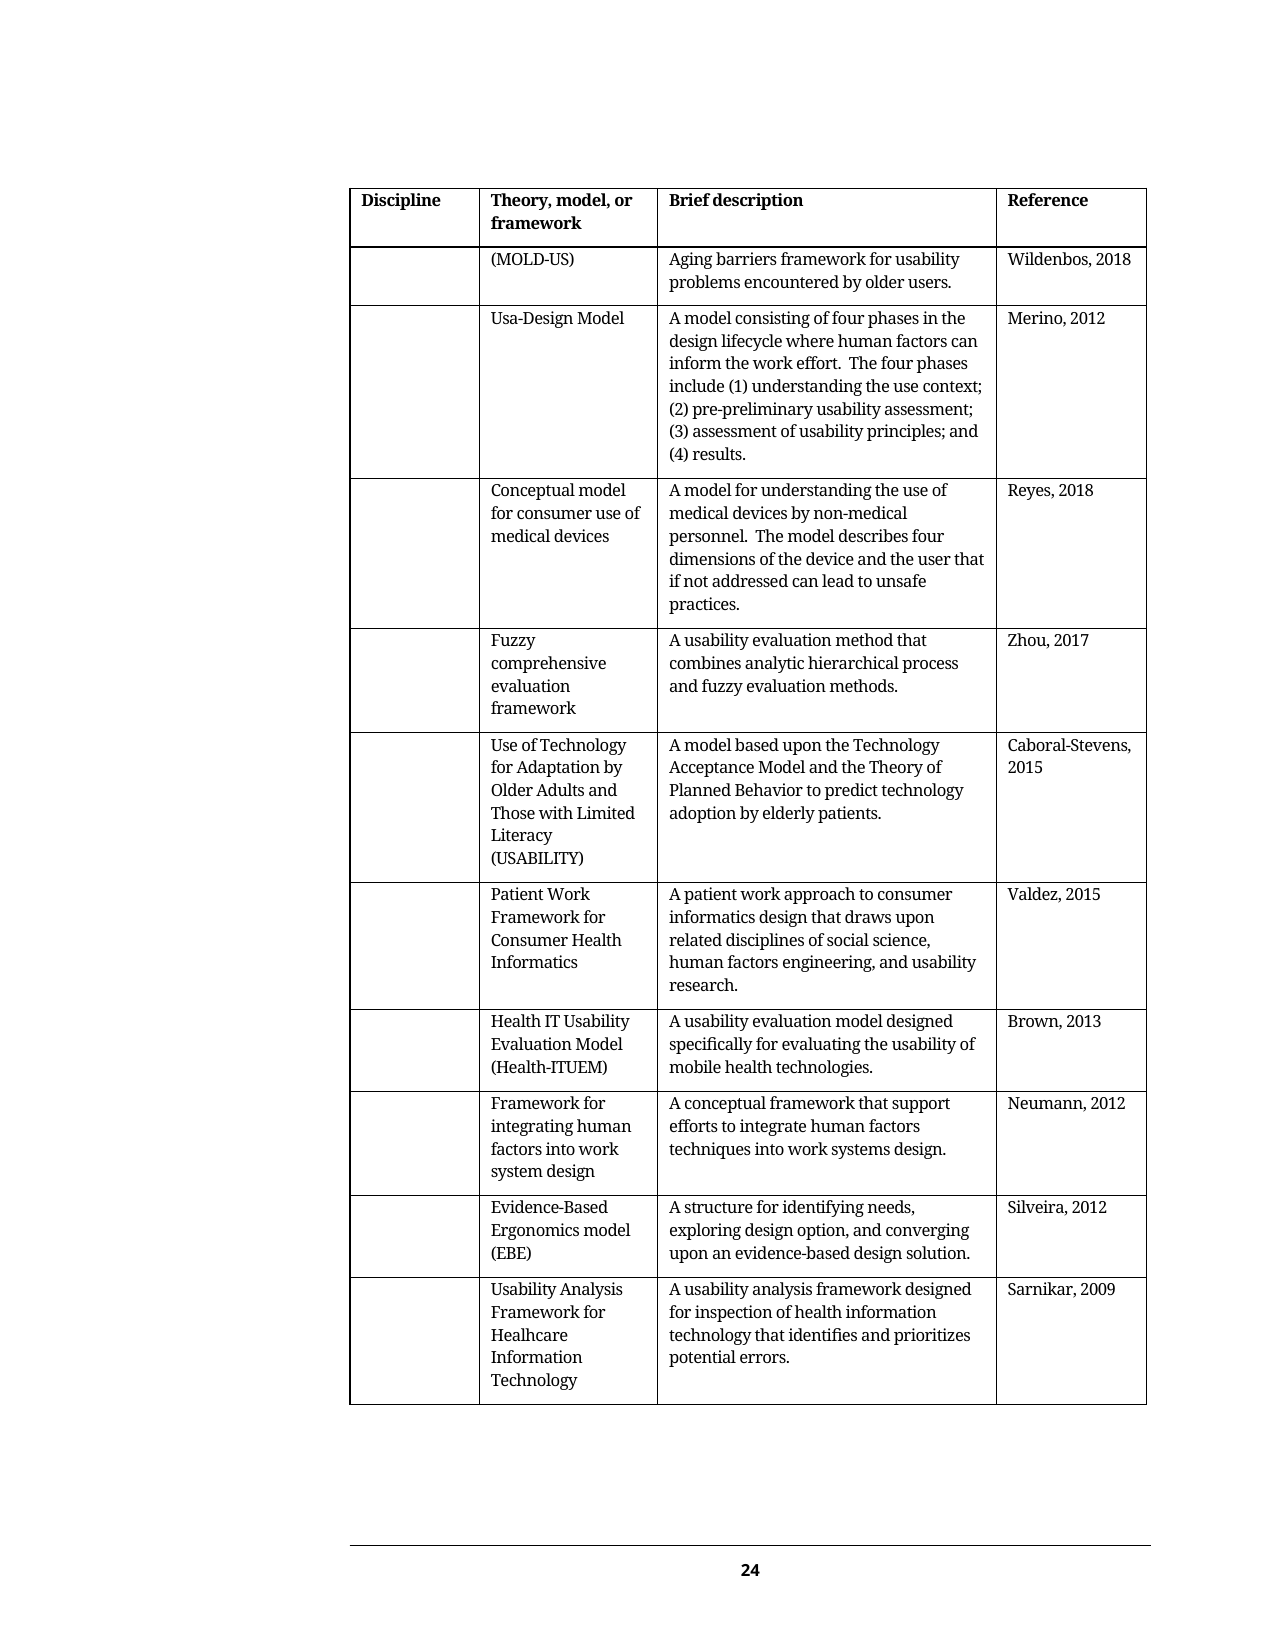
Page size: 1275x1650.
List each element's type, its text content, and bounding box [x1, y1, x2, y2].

table_cell A conceptual framework that support efforts to integrate human factors techniques into work systems design. [658, 1092, 996, 1195]
table_cell Zhou, 2017 [997, 629, 1146, 732]
table_cell Caboral-Stevens, 2015 [997, 733, 1146, 882]
table_cell Usability Analysis Framework for Healhcare Information Technology [480, 1278, 657, 1404]
table_cell Valdez, 2015 [997, 883, 1146, 1009]
table_cell A model consisting of four phases in the design lifecycle where human factors can inform the work effort. The four phases include (1) understanding the use context; (2) pre-preliminary usability assessment; (3) assessment of usability principles; and (4) results. [658, 306, 996, 478]
table_cell [351, 248, 479, 305]
table_cell A usability analysis framework designed for inspection of health information technology that identifies and prioritizes potential errors. [658, 1278, 996, 1404]
table_cell Use of Technology for Adaptation by Older Adults and Those with Limited Literacy (USABILITY) [480, 733, 657, 882]
table_header Discipline [351, 189, 479, 246]
table_header Reference [997, 189, 1146, 246]
table_cell Merino, 2012 [997, 306, 1146, 478]
table_cell [351, 479, 479, 628]
table_cell Evidence-Based Ergonomics model (EBE) [480, 1196, 657, 1277]
table_cell Patient Work Framework for Consumer Health Informatics [480, 883, 657, 1009]
table_cell Silveira, 2012 [997, 1196, 1146, 1277]
table_header Brief description [658, 189, 996, 246]
table_cell A model based upon the Technology Acceptance Model and the Theory of Planned Behavior to predict technology adoption by elderly patients. [658, 733, 996, 882]
table_cell Usa-Design Model [480, 306, 657, 478]
table_cell Sarnikar, 2009 [997, 1278, 1146, 1404]
table_cell A usability evaluation method that combines analytic hierarchical process and fuzzy evaluation methods. [658, 629, 996, 732]
table_cell Health IT Usability Evaluation Model (Health-ITUEM) [480, 1010, 657, 1091]
table_cell [351, 306, 479, 478]
table_cell Conceptual model for consumer use of medical devices [480, 479, 657, 628]
table_cell [351, 1196, 479, 1277]
table_cell [351, 1010, 479, 1091]
table_cell Reyes, 2018 [997, 479, 1146, 628]
table_cell Aging barriers framework for usability problems encountered by older users. [658, 248, 996, 305]
table_cell Framework for integrating human factors into work system design [480, 1092, 657, 1195]
table_cell A model for understanding the use of medical devices by non-medical personnel. The model describes four dimensions of the device and the user that if not addressed can lead to unsafe practices. [658, 479, 996, 628]
table_cell [351, 629, 479, 732]
table_cell [351, 883, 479, 1009]
table_cell Wildenbos, 2018 [997, 248, 1146, 305]
table_cell [351, 1092, 479, 1195]
table_cell Fuzzy comprehensive evaluation framework [480, 629, 657, 732]
table_cell [351, 1278, 479, 1404]
table_cell Neumann, 2012 [997, 1092, 1146, 1195]
table_cell A usability evaluation model designed specifically for evaluating the usability of mobile health technologies. [658, 1010, 996, 1091]
table_cell Brown, 2013 [997, 1010, 1146, 1091]
table_cell (MOLD-US) [480, 248, 657, 305]
table_cell A structure for identifying needs, exploring design option, and converging upon an evidence-based design solution. [658, 1196, 996, 1277]
table_cell A patient work approach to consumer informatics design that draws upon related disciplines of social science, human factors engineering, and usability research. [658, 883, 996, 1009]
table_cell [351, 733, 479, 882]
table_header Theory, model, or framework [480, 189, 657, 246]
